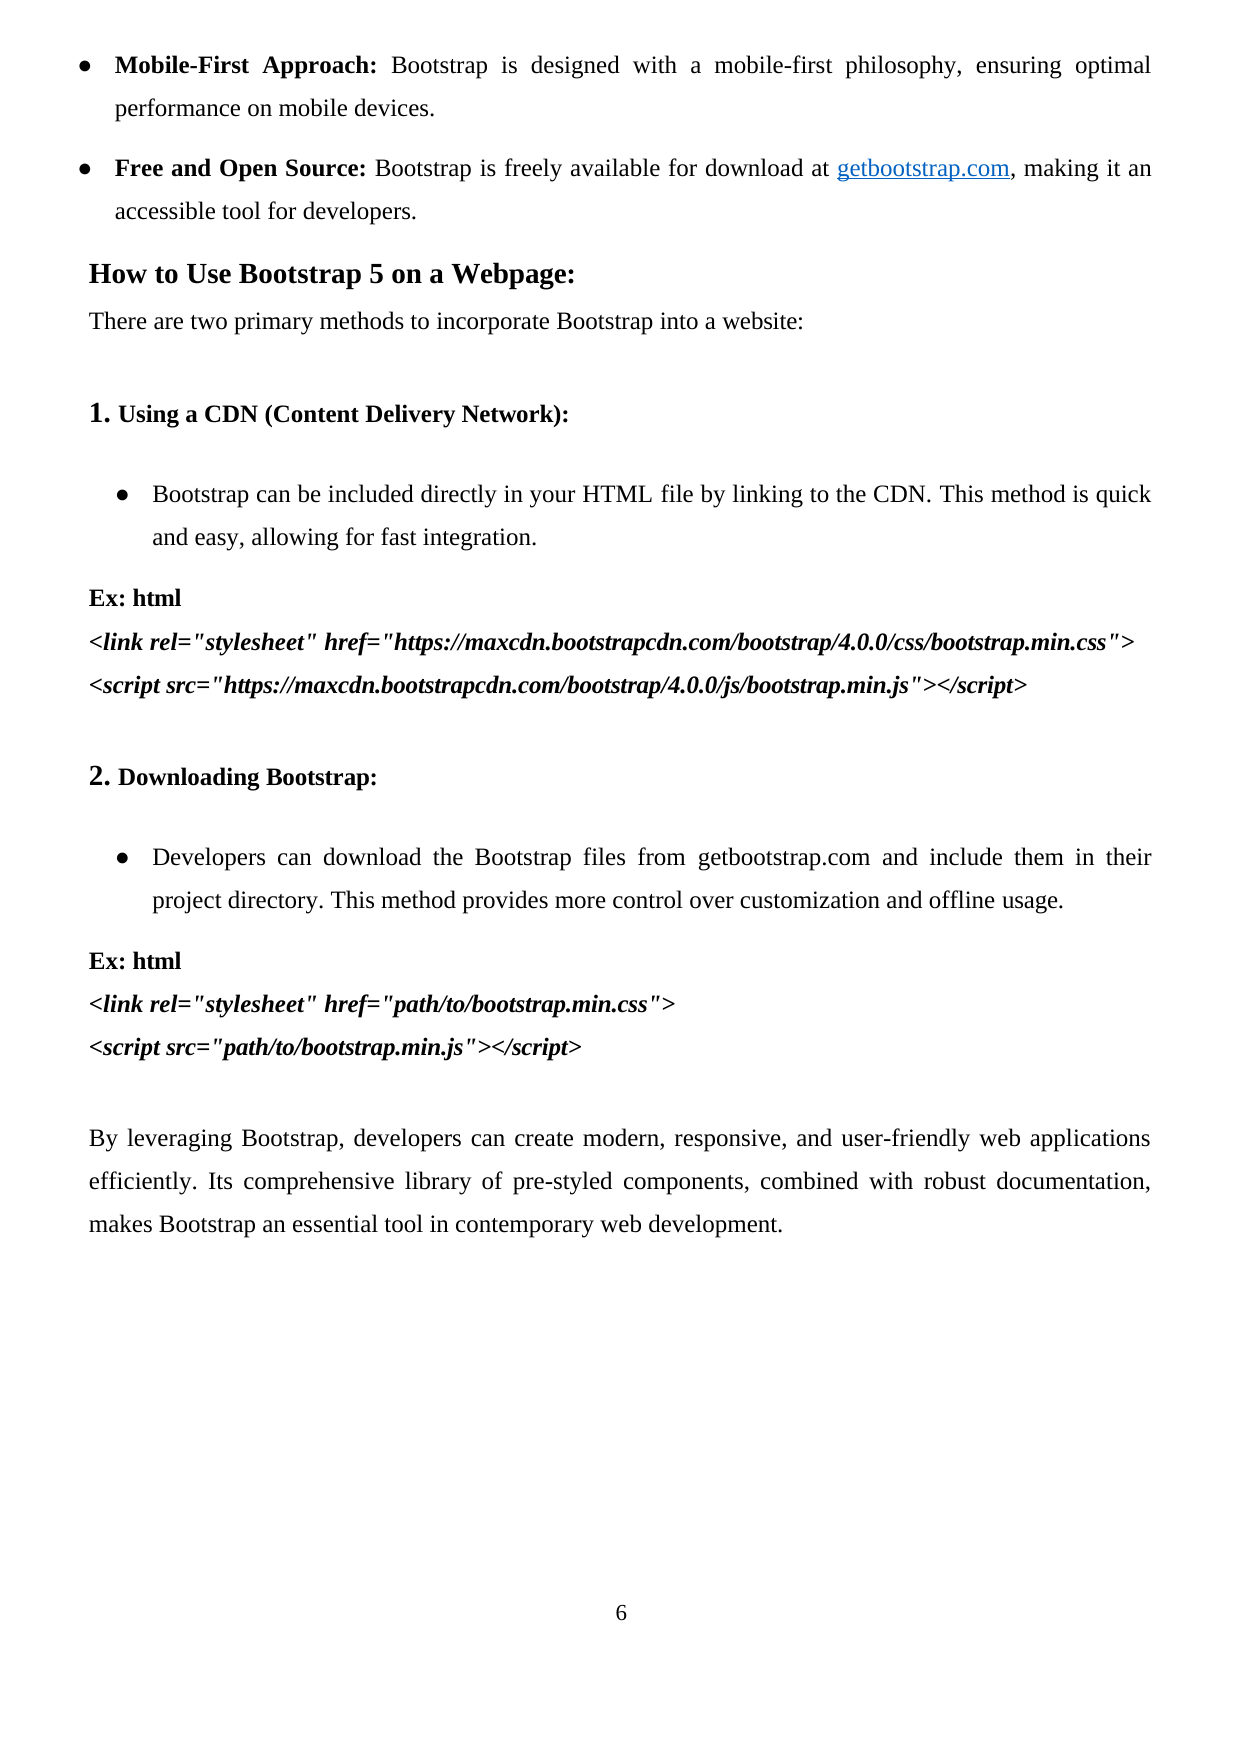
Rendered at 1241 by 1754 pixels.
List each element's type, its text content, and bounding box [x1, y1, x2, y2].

list Developers can download the Bootstrap files from getbootstrap.com and include them in their project directory. This method provides more control over customization and offline usage. [114, 842, 1152, 914]
text How to Use Bootstrap 5 on a Webpage: [89, 256, 1165, 289]
list Downloading Bootstrap: [89, 758, 1165, 792]
list Bootstrap can be included directly in your HTML file by linking to the CDN. This method is quick and easy, allowing for fast integration. [114, 479, 1151, 551]
text <link rel="stylesheet" href="path/to/bootstrap.min.css"> [89, 989, 1165, 1018]
text <script src="path/to/bootstrap.min.js"></script> [89, 1032, 1165, 1061]
list Using a CDN (Content Delivery Network): [89, 395, 1165, 428]
list Free and Open Source: Bootstrap is freely available for download at getbootstrap.com, making it an accessible tool for developers. [77, 153, 1152, 225]
text There are two primary methods to incorporate Bootstrap into a website: [89, 306, 1165, 335]
text By leveraging Bootstrap, developers can create modern, responsive, and user-friendly web applications efficiently. Its comprehensive library of pre-styled components, combined with robust documentation, makes Bootstrap an essential tool in contemporary web development. [89, 1123, 1152, 1238]
text Ex: html [89, 946, 1165, 974]
list Mobile-First Approach: Bootstrap is designed with a mobile-first philosophy, ensuring optimal performance on mobile devices. [77, 50, 1152, 122]
text <script src="https://maxcdn.bootstrapcdn.com/bootstrap/4.0.0/js/bootstrap.min.js"></script> [89, 670, 1165, 698]
text Ex: html [89, 583, 1165, 612]
text <link rel="stylesheet" href="https://maxcdn.bootstrapcdn.com/bootstrap/4.0.0/css/bootstrap.min.css"> [89, 627, 1165, 655]
